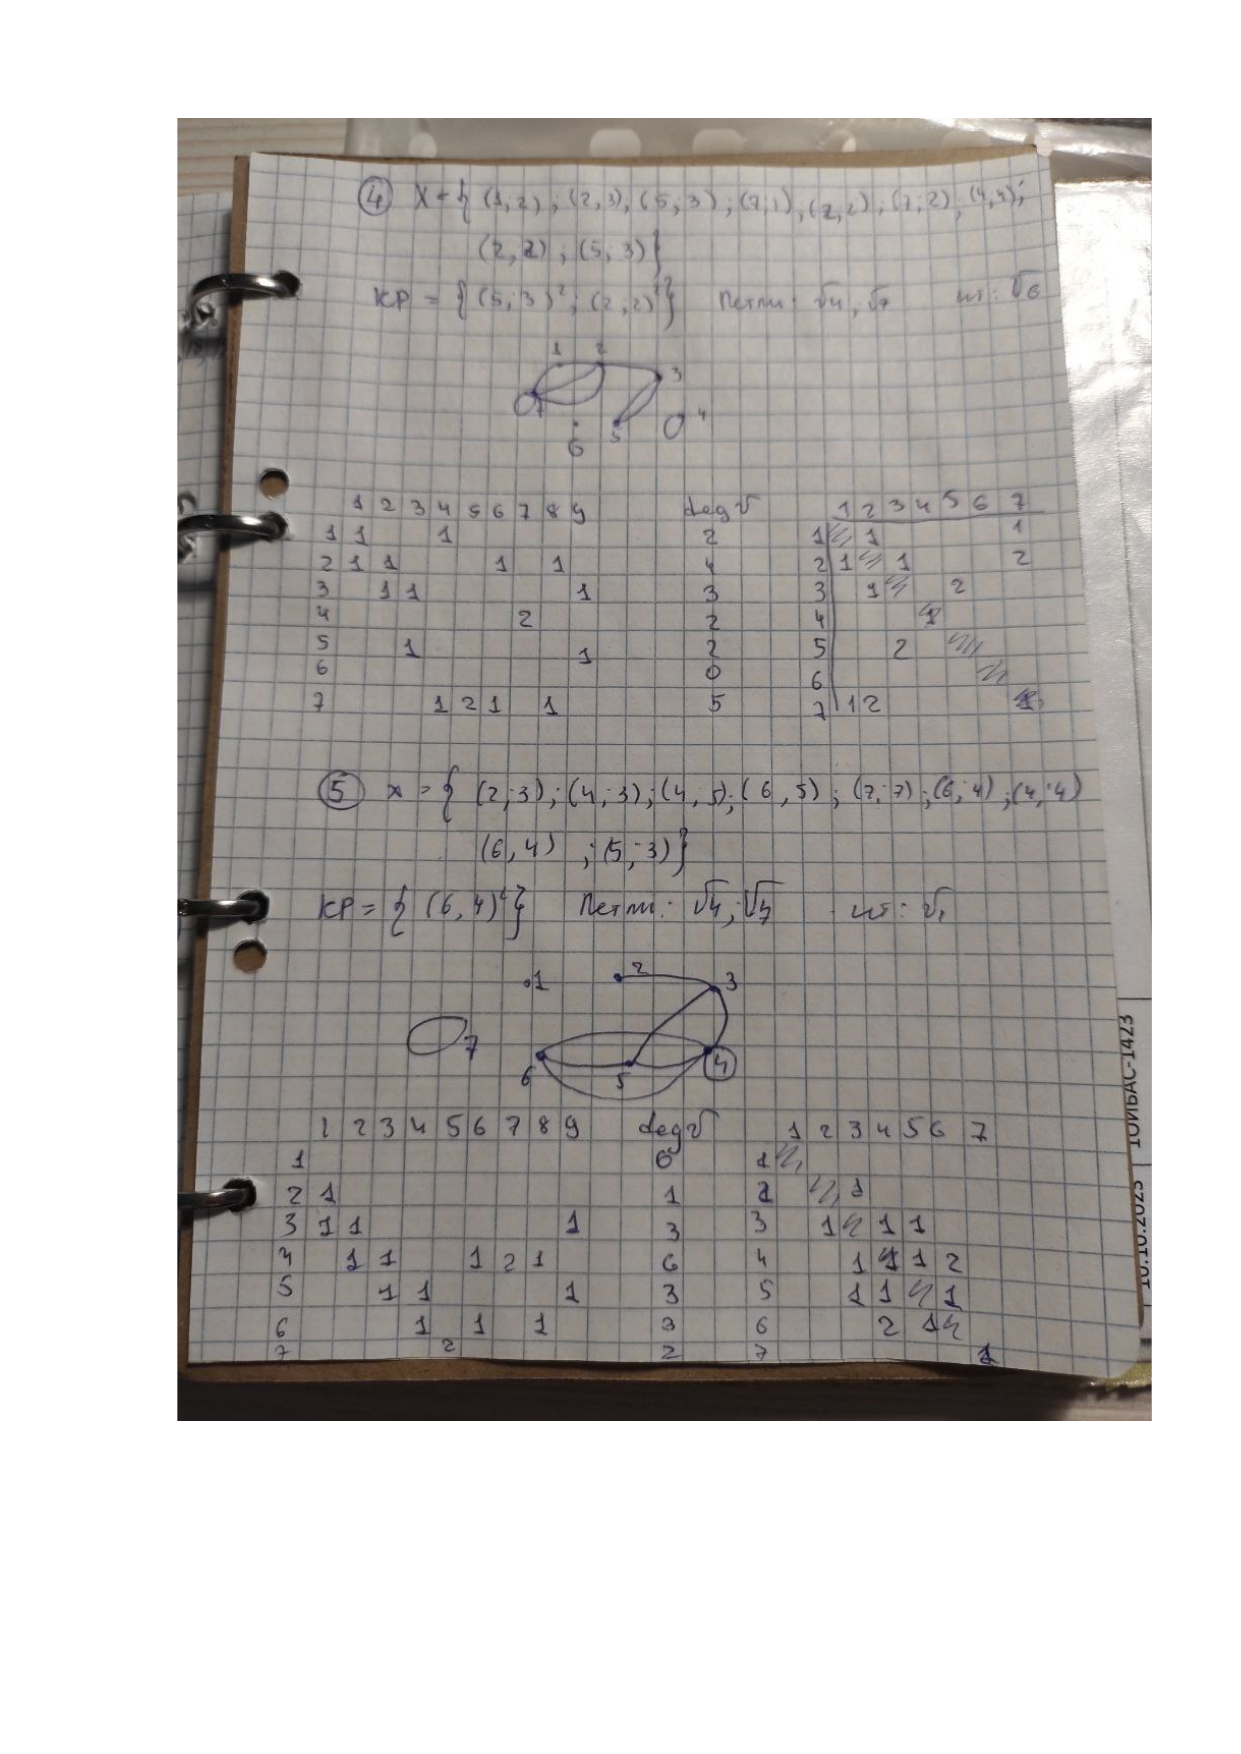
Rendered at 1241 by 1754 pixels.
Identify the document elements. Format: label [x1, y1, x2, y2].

picture [177, 118, 1152, 1421]
